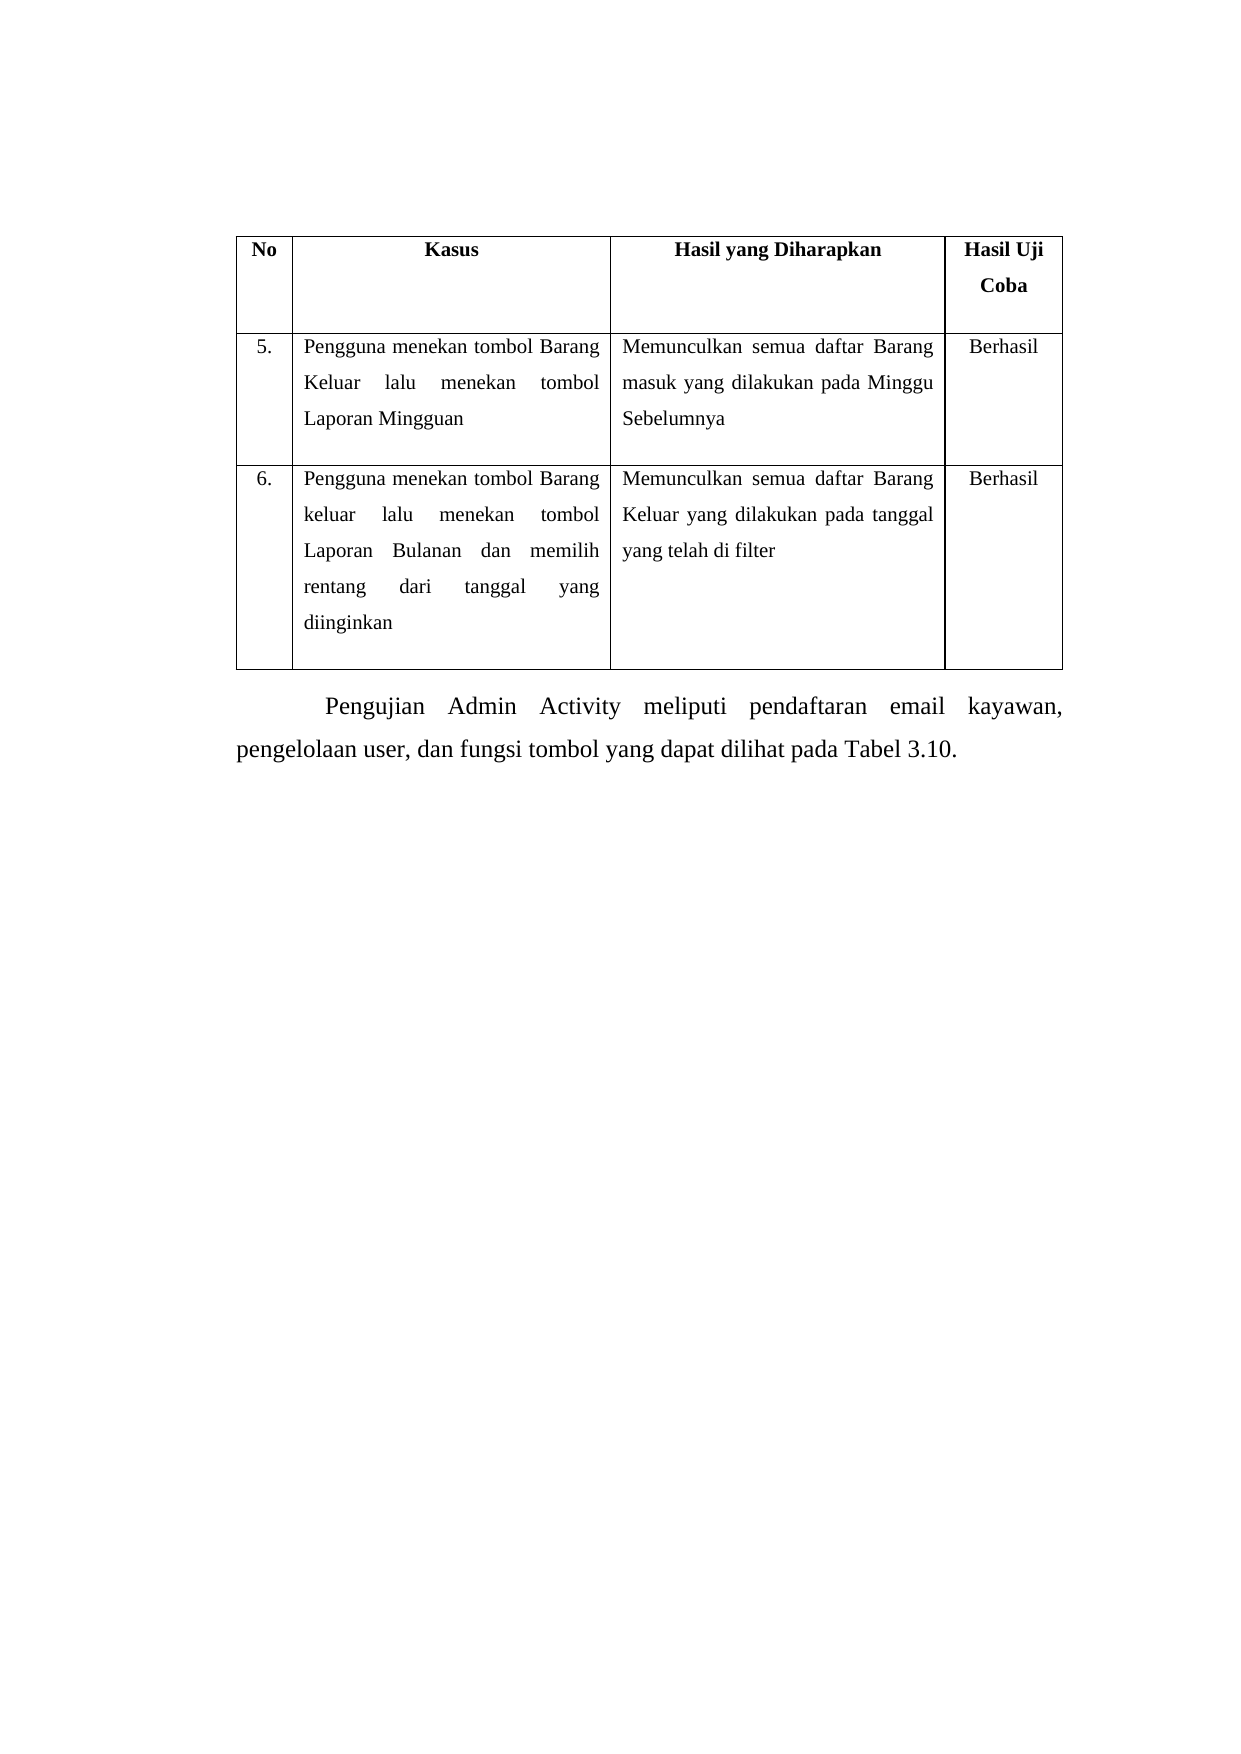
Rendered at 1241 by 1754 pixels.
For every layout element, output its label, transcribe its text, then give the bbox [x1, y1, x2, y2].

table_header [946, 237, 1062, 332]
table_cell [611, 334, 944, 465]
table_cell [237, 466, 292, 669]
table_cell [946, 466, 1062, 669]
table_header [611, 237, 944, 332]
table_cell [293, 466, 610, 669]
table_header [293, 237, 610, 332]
text Pengujian Admin Activity meliputi pendaftaran email kayawan, pengelolaan user, dan fungsi tombol yang dapat dilihat pada Tabel 3.10. [236, 691, 1063, 763]
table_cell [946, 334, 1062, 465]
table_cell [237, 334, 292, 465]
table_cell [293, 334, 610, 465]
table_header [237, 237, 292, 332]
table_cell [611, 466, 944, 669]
